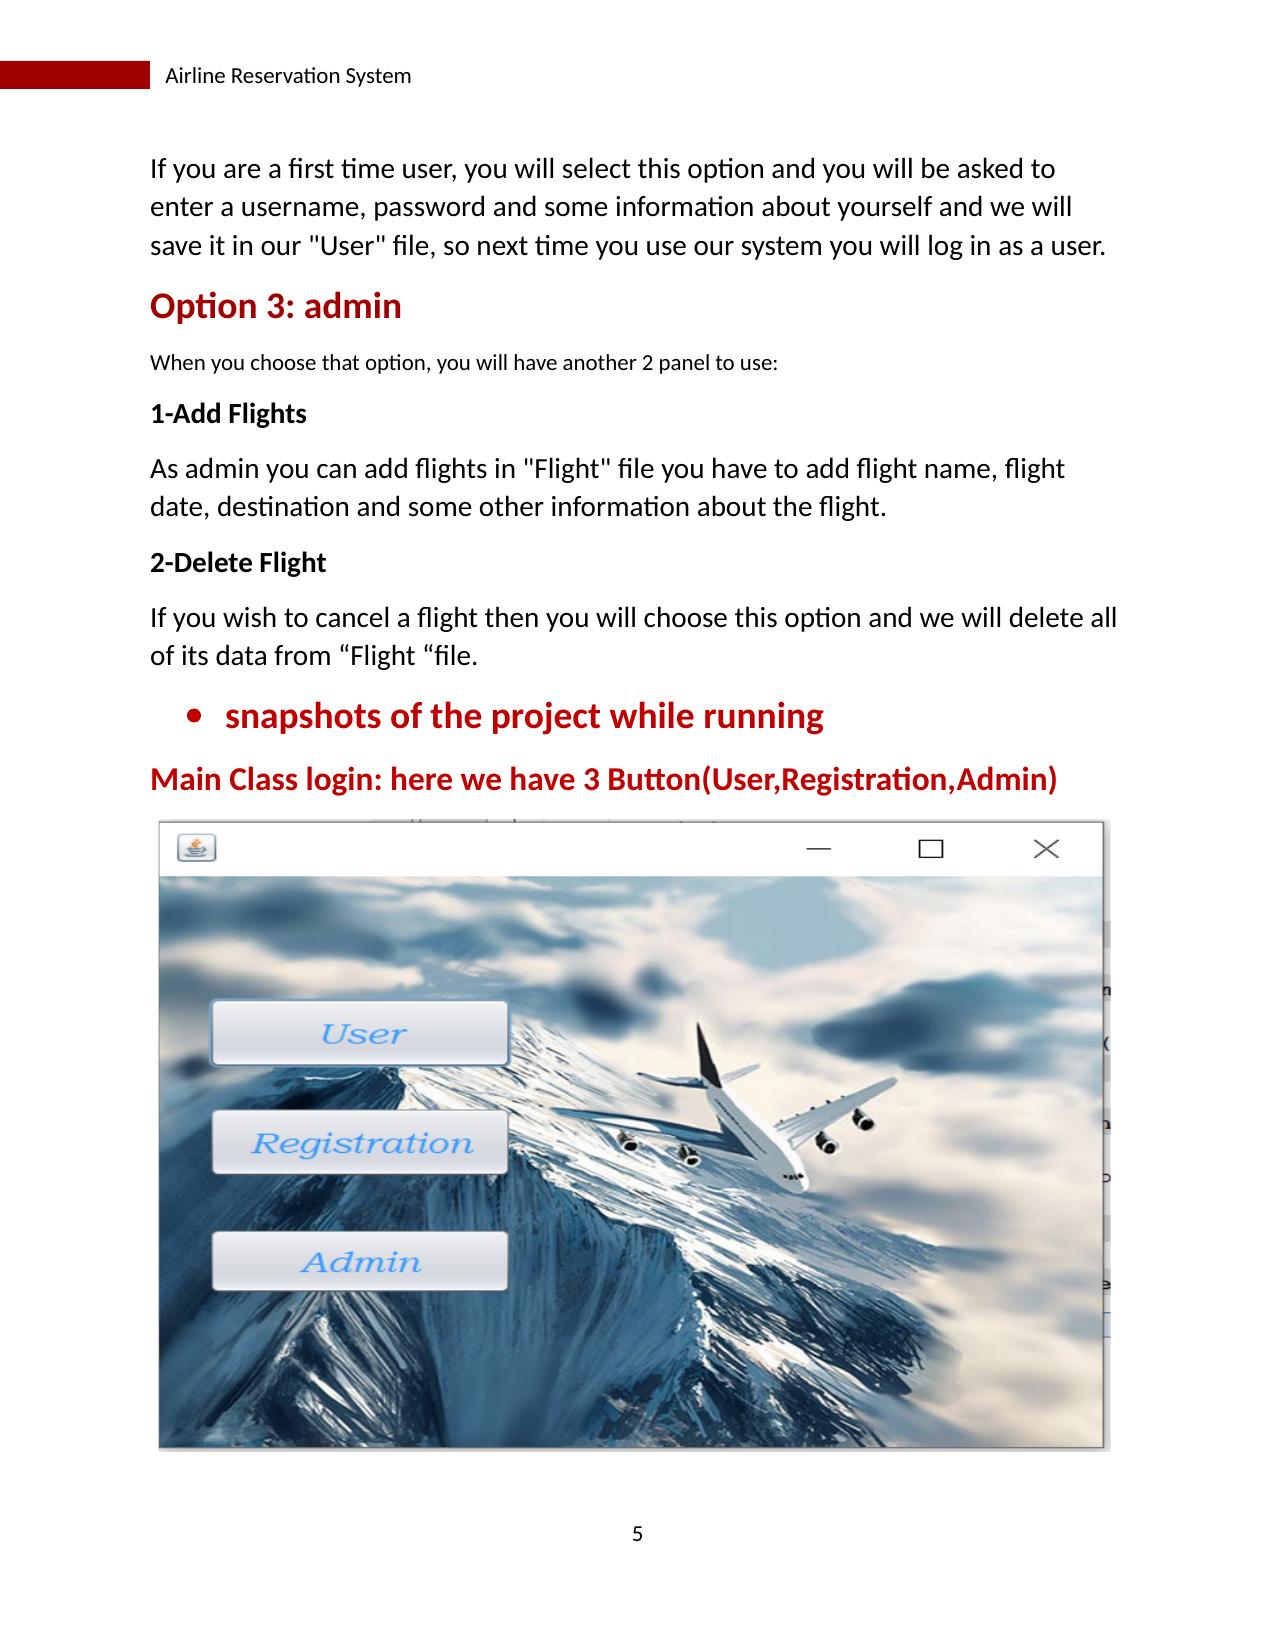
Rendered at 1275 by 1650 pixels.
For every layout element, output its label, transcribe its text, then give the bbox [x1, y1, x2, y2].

text If you are a first time user, you will select this option and you will be asked to enter a username, password and some information about yourself and we will save it in our "User" file, so next time you use our system you will log in as a user. [150, 150, 1125, 262]
text Option 3: admin [150, 282, 1125, 328]
text When you choose that option, you will have another 2 panel to use: [150, 348, 1125, 376]
text If you wish to cancel a flight then you will choose this option and we will delete all of its data from “Flight “file. [150, 599, 1125, 673]
list snapshots of the project while running [187, 692, 1125, 738]
picture [158, 819, 1111, 1452]
text 1-Add Flights [150, 395, 1125, 431]
text Main Class login: here we have 3 Button(User,Registration,Admin) [150, 758, 1125, 799]
text 2-Delete Flight [150, 544, 1125, 579]
text As admin you can add flights in "Flight" file you have to add flight name, flight date, destination and some other information about the flight. [150, 450, 1125, 524]
